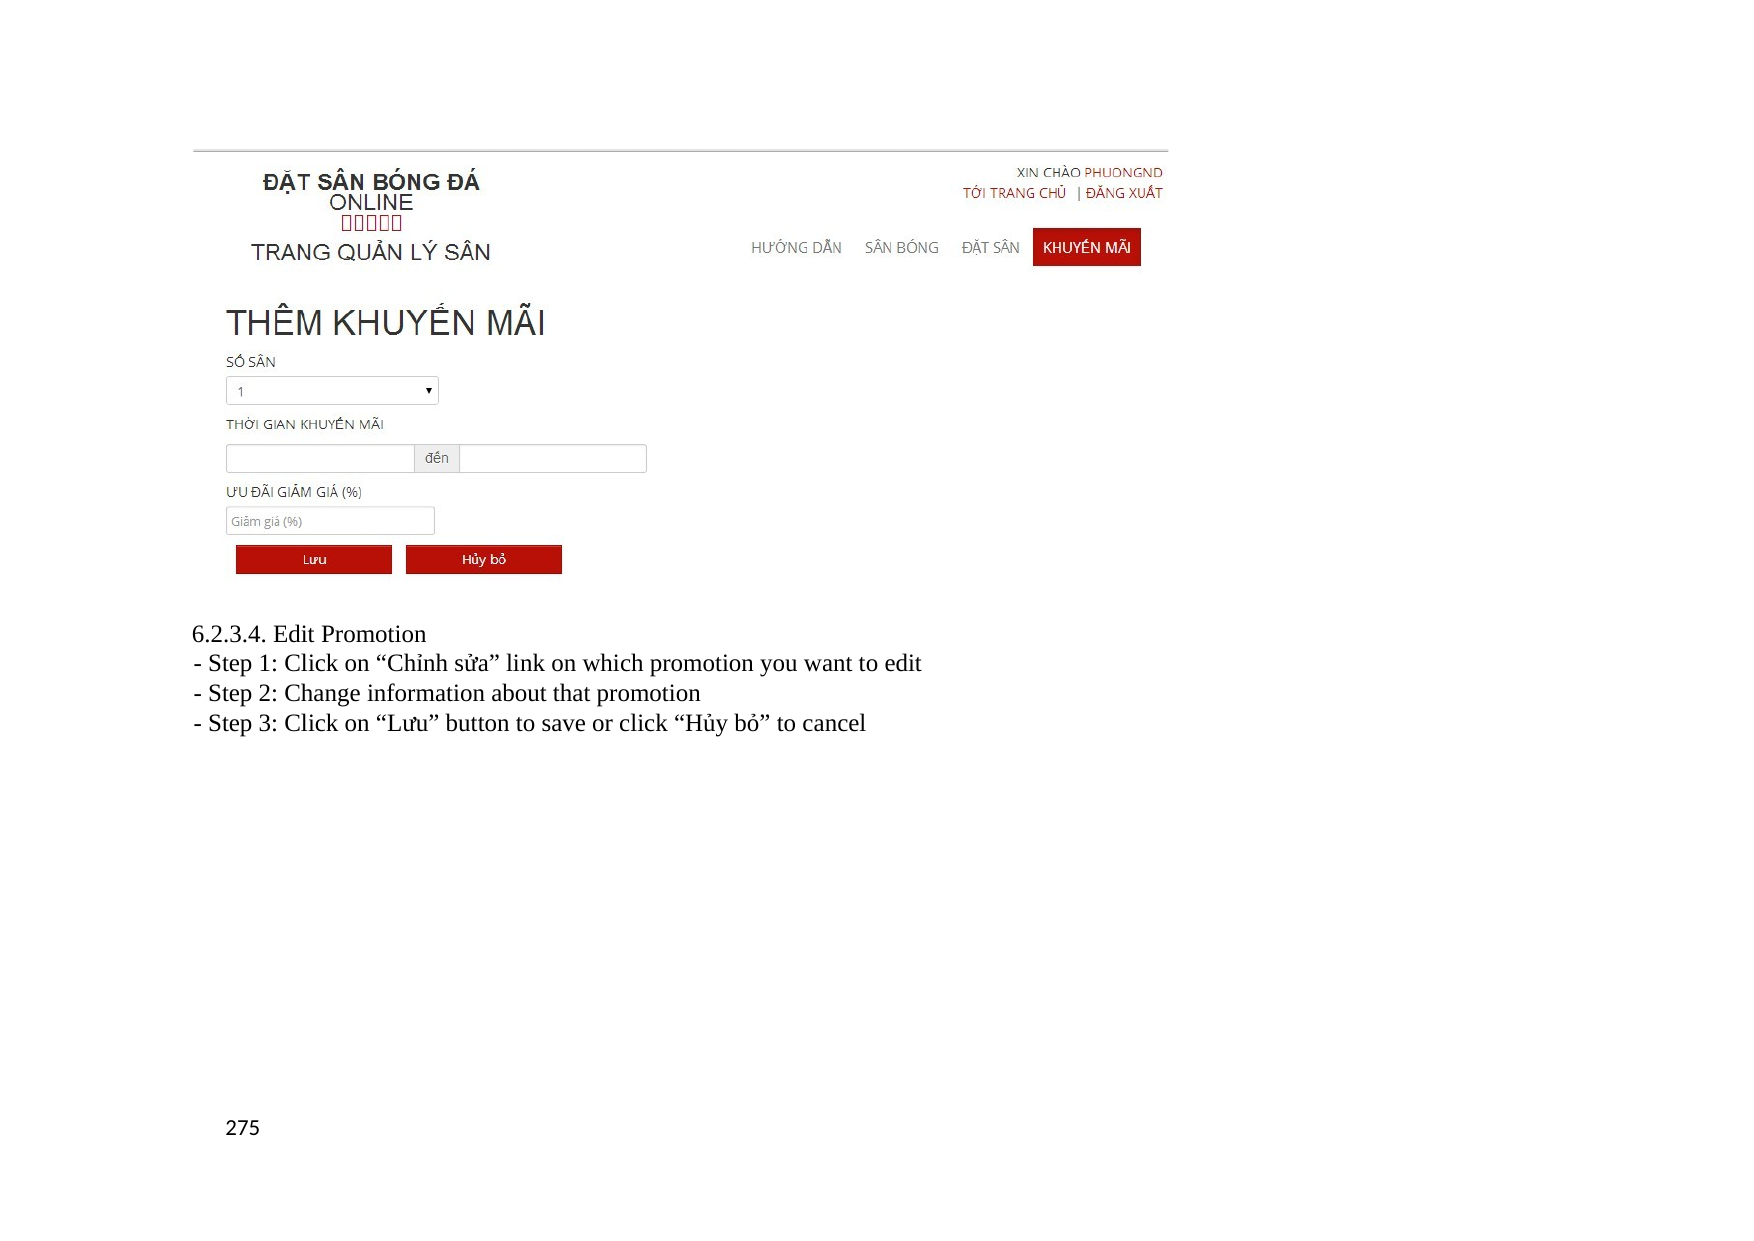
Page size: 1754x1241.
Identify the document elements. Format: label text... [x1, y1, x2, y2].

text - Step 1: Click on “Chỉnh sửa” link on which promotion you want to edit [193, 648, 1604, 677]
picture [193, 149, 1169, 589]
text - Step 3: Click on “Lưu” button to save or click “Hủy bỏ” to cancel [193, 708, 1604, 737]
subtitle Edit Promotion [192, 620, 1604, 648]
text - Step 2: Change information about that promotion [193, 678, 1604, 707]
